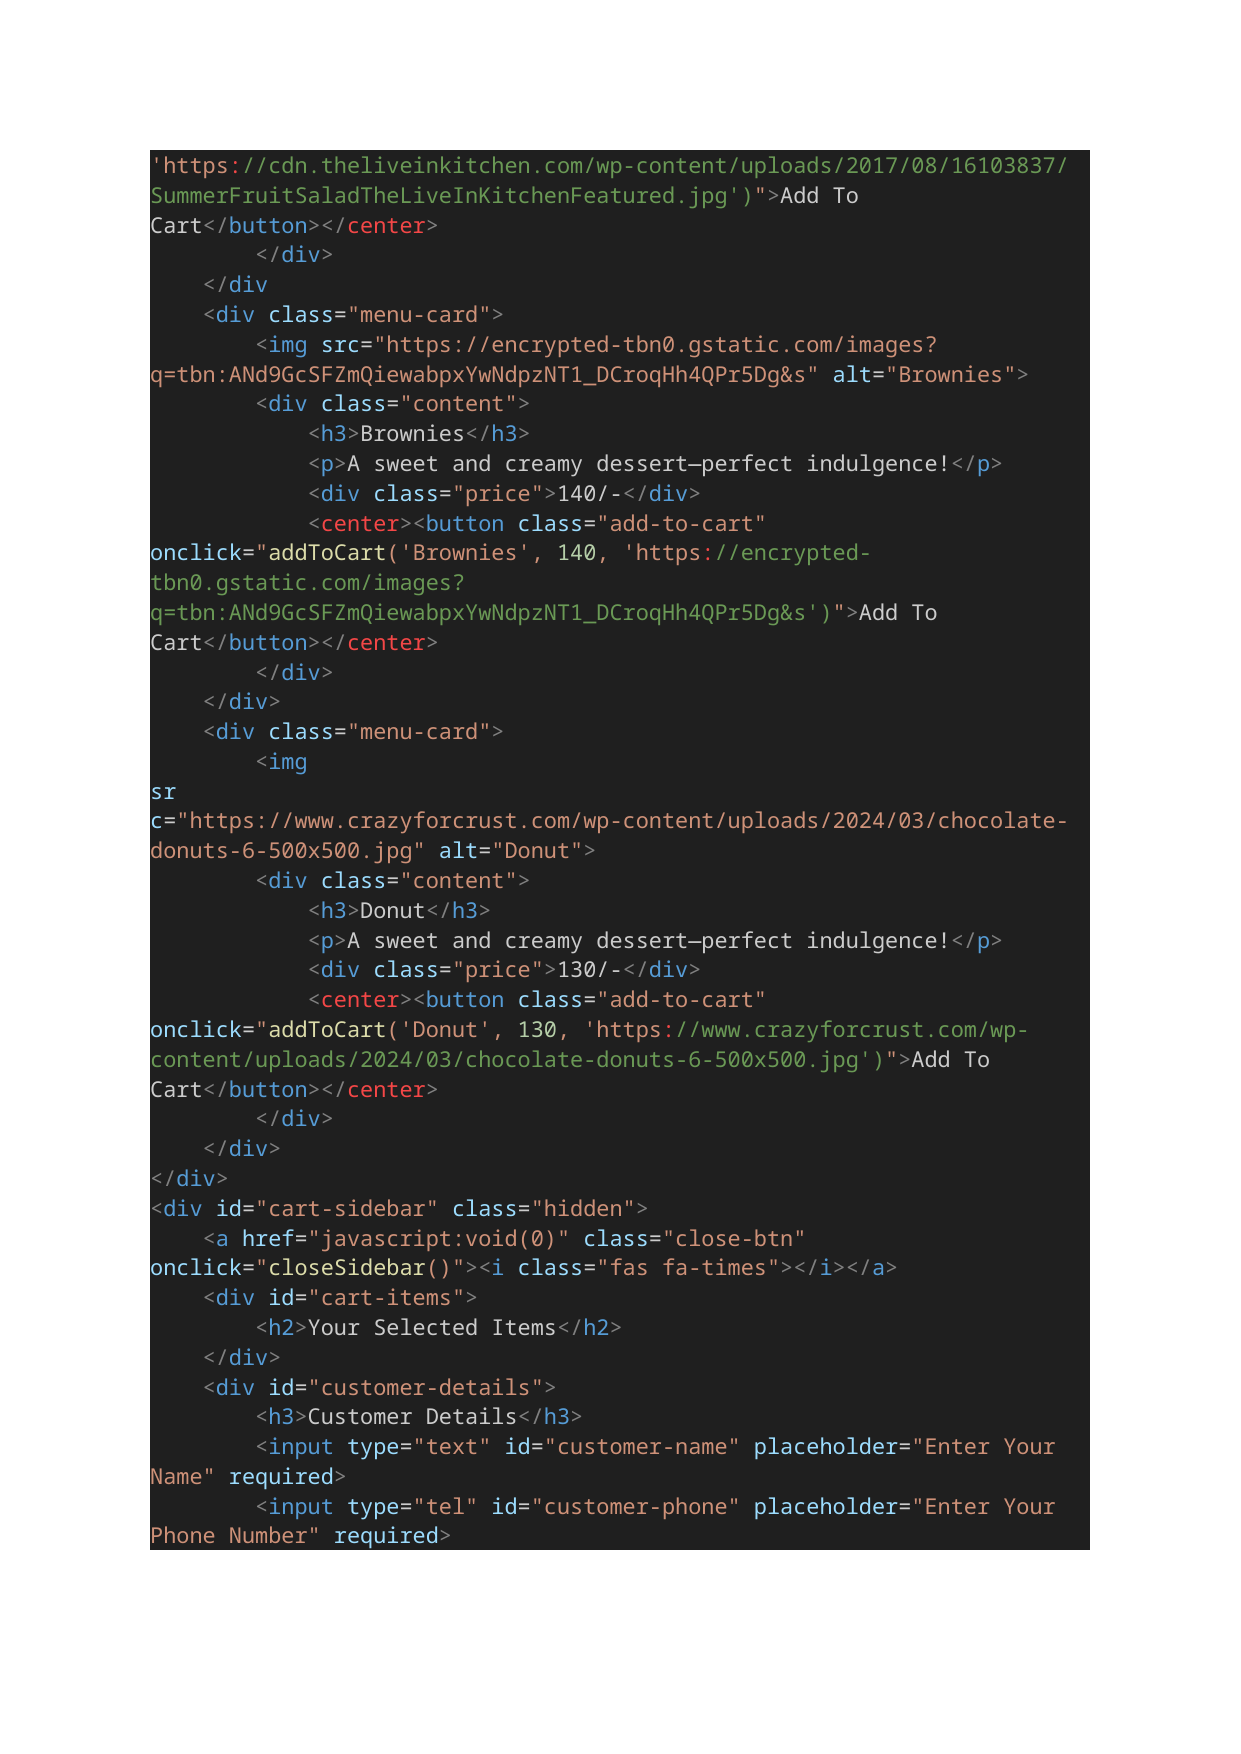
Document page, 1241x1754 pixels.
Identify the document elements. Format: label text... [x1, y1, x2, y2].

text </div> [150, 1163, 1090, 1193]
text <p>A sweet and creamy dessert—perfect indulgence!</p> [150, 924, 1090, 954]
text <div class="menu-card"> [150, 299, 1090, 329]
text <h3>Brownies</h3> [150, 418, 1090, 448]
text <div class="price">130/-</div> [150, 954, 1090, 984]
text <input type="text" id="customer-name" placeholder="Enter Your Name" required> [150, 1431, 1090, 1491]
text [150, 150, 1090, 239]
text <h3>Customer Details</h3> [150, 1401, 1090, 1431]
text <div id="cart-sidebar" class="hidden"> [150, 1193, 1090, 1222]
text <a href="javascript:void(0)" class="close-btn" onclick="closeSidebar()"><i class="fas fa-times"></i></a> [150, 1222, 1090, 1282]
text </div> [150, 1342, 1090, 1371]
text <h2>Your Selected Items</h2> [150, 1312, 1090, 1342]
text <img src="https://www.crazyforcrust.com/wp-content/uploads/2024/03/chocolate-donuts-6-500x500.jpg" alt="Donut"> [150, 746, 1090, 865]
text </div> [150, 656, 1090, 686]
text </div> [150, 1103, 1090, 1133]
text <div id="customer-details"> [150, 1371, 1090, 1401]
text <input type="tel" id="customer-phone" placeholder="Enter Your Phone Number" required> [150, 1491, 1090, 1550]
text </div> [150, 686, 1090, 716]
text <img src="https://encrypted-tbn0.gstatic.com/images?q=tbn:ANd9GcSFZmQiewabpxYwNdpzNT1_DCroqHh4QPr5Dg&s" alt="Brownies"> [150, 329, 1090, 388]
text <center><button class="add-to-cart" onclick="addToCart('Donut', 130, 'https://www.crazyforcrust.com/wp-content/uploads/2024/03/chocolate-donuts-6-500x500.jpg')">Add To Cart</button></center> [150, 984, 1090, 1103]
text <div class="content"> [150, 388, 1090, 418]
text </div> [150, 239, 1090, 269]
text <div class="menu-card"> [150, 716, 1090, 746]
text <p>A sweet and creamy dessert—perfect indulgence!</p> [150, 448, 1090, 478]
text <div class="price">140/-</div> [150, 478, 1090, 507]
text </div [150, 269, 1090, 299]
text </div> [150, 1133, 1090, 1163]
text <h3>Donut</h3> [150, 895, 1090, 924]
text <div id="cart-items"> [150, 1282, 1090, 1312]
text <div class="content"> [150, 865, 1090, 895]
text <center><button class="add-to-cart" onclick="addToCart('Brownies', 140, 'https://encrypted-tbn0.gstatic.com/images?q=tbn:ANd9GcSFZmQiewabpxYwNdpzNT1_DCroqHh4QPr5Dg&s')">Add To Cart</button></center> [150, 507, 1090, 656]
